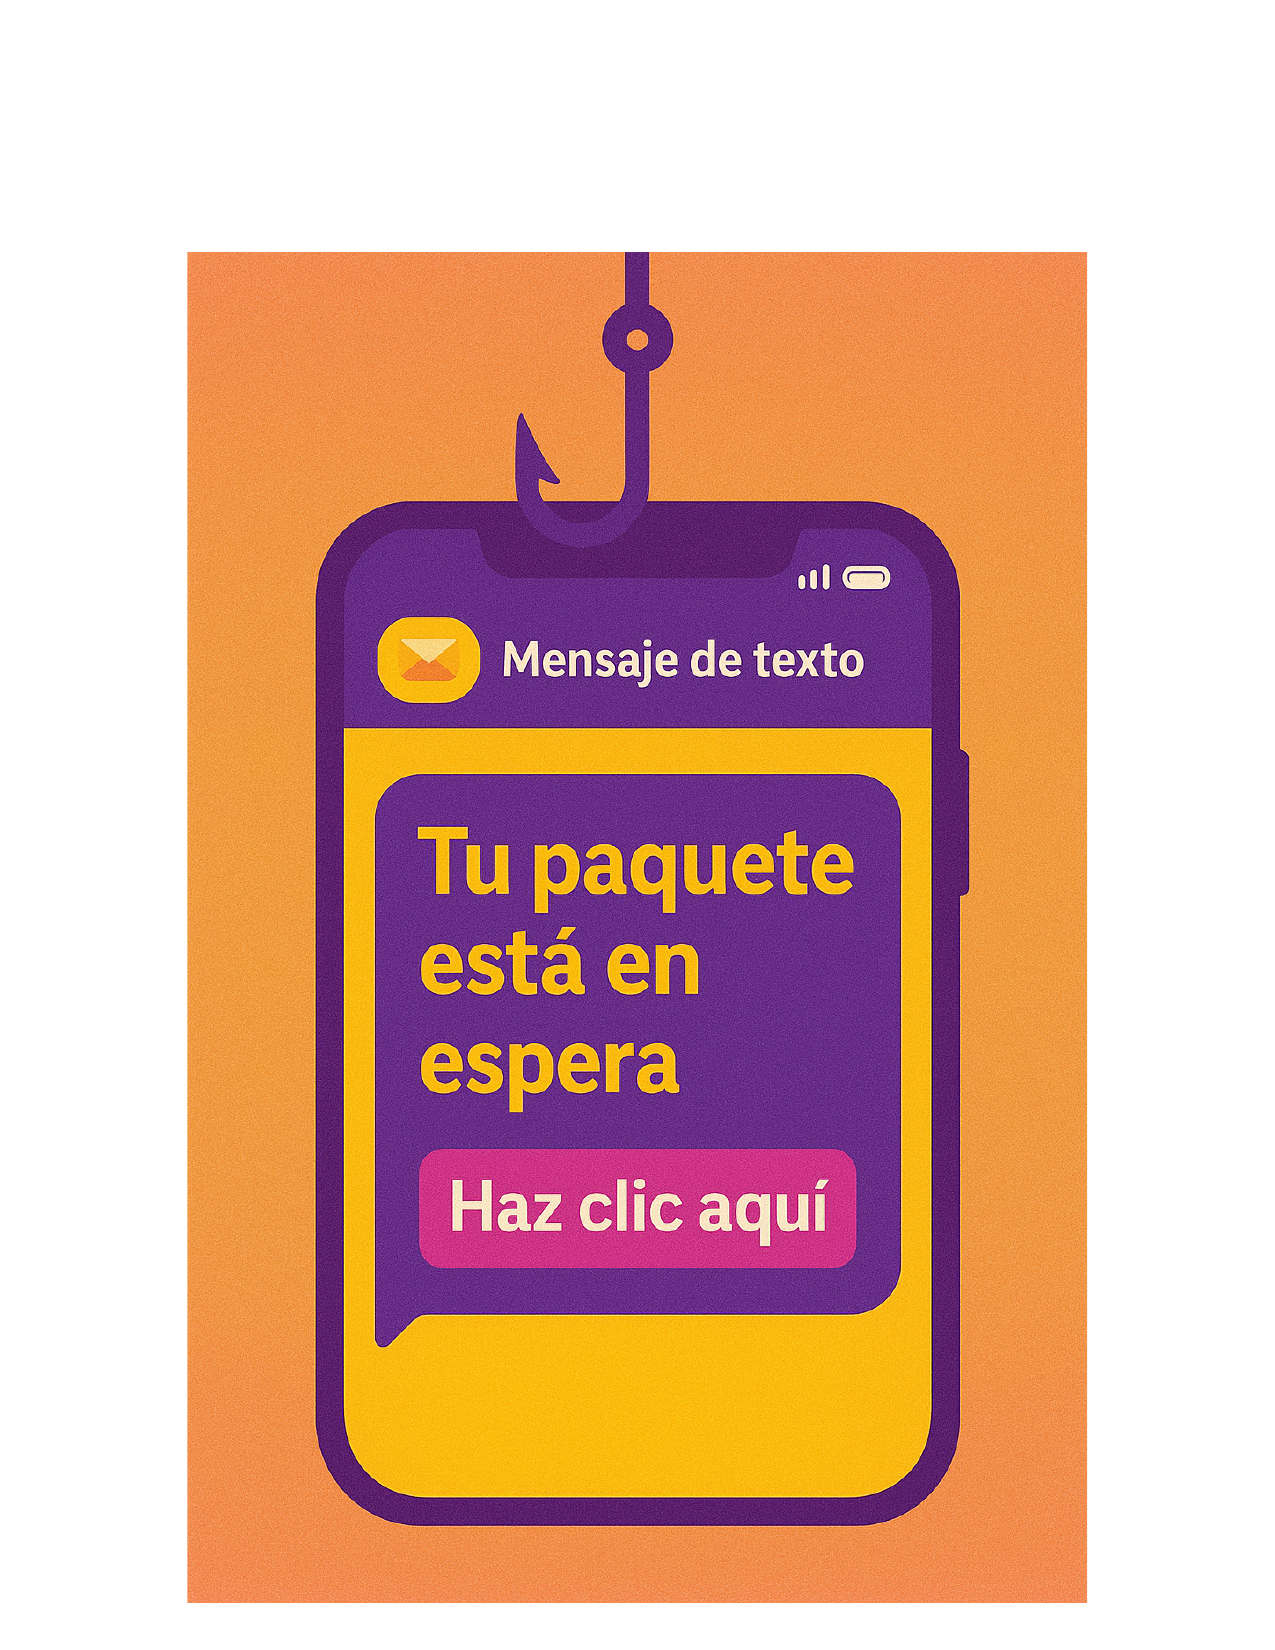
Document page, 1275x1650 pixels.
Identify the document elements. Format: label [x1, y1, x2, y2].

picture [187, 252, 1088, 1603]
